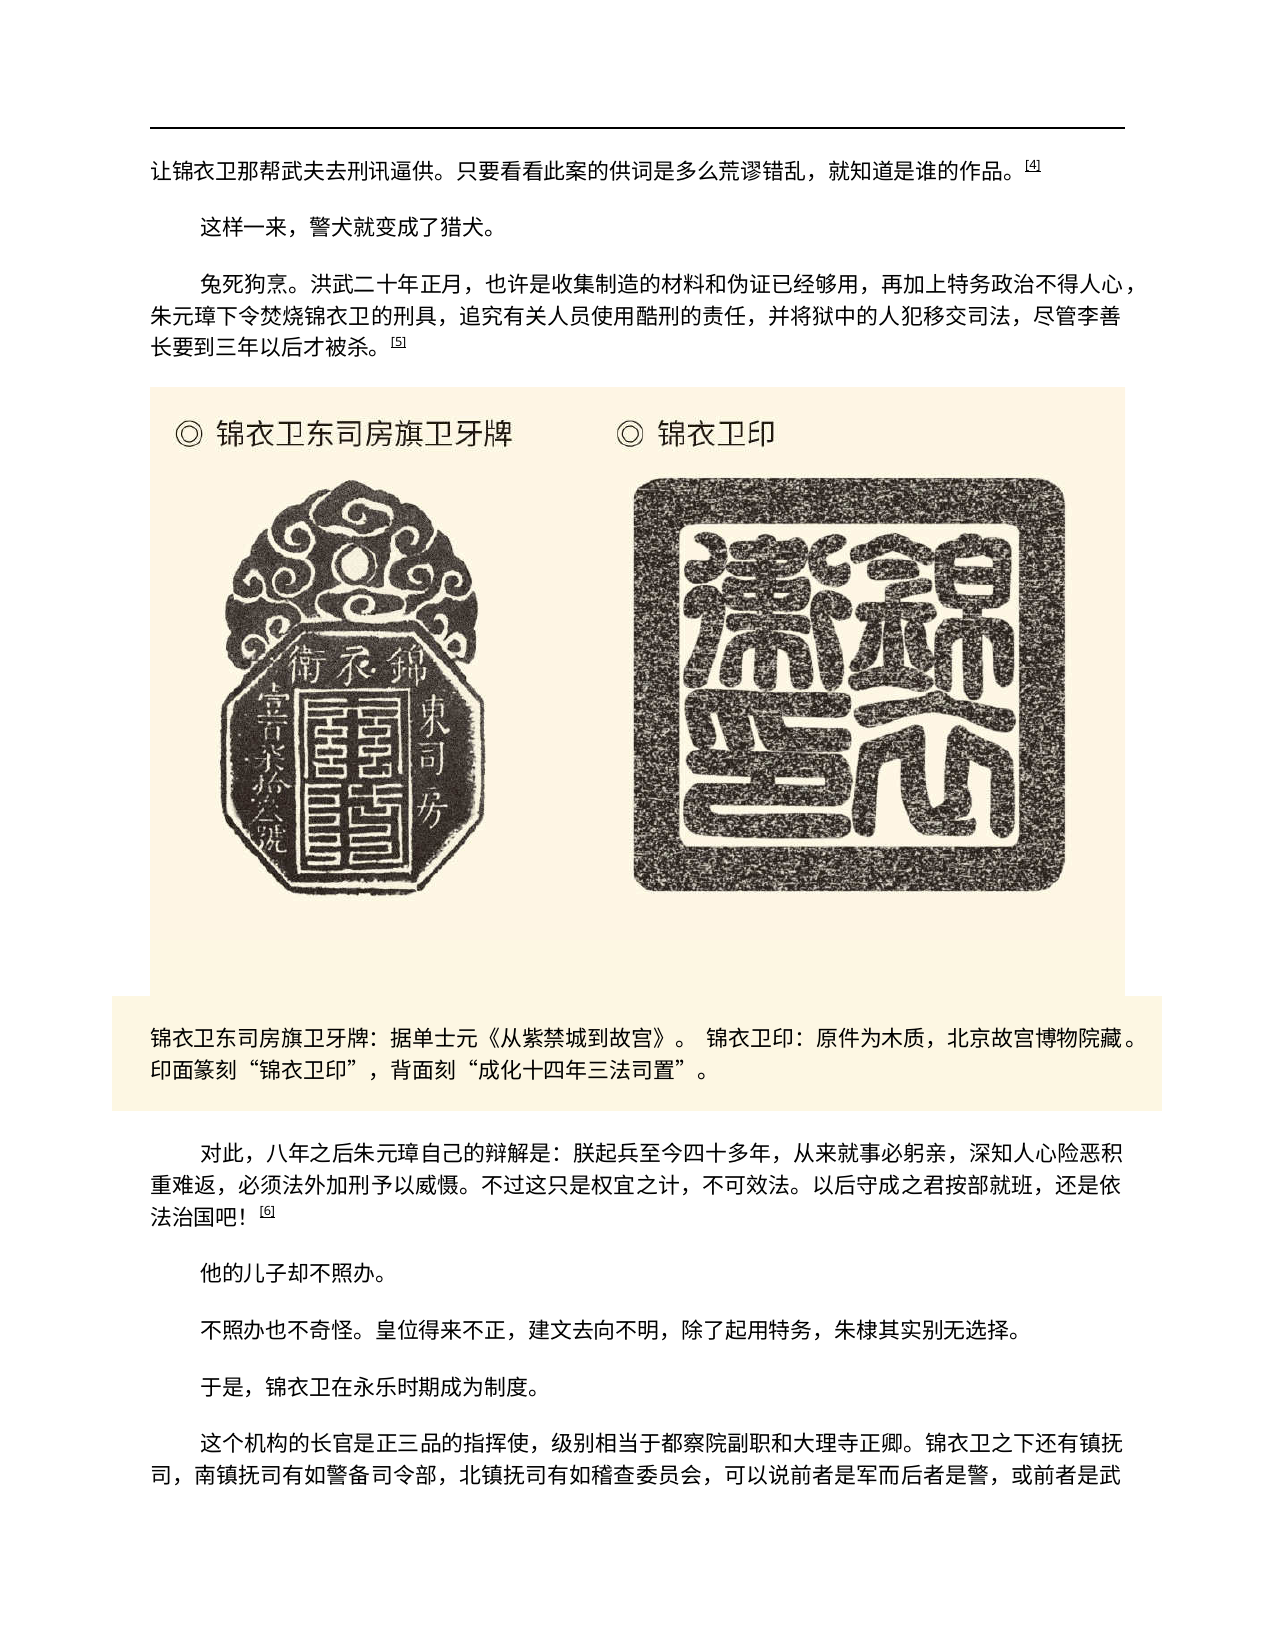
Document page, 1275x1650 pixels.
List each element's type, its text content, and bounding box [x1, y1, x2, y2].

text 不照办也不奇怪。皇位得来不正，建文去向不明，除了起用特务，朱棣其实别无选择。 [150, 1313, 1125, 1345]
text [150, 154, 1125, 185]
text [150, 1426, 1125, 1490]
text 兔死狗烹。洪武二十年正月，也许是收集制造的材料和伪证已经够用，再加上特务政治不得人心，朱元璋下令焚烧锦衣卫的刑具，追究有关人员使用酷刑的责任，并将狱中的人犯移交司法，尽管李善长要到三年以后才被杀。[5] [150, 267, 1125, 362]
text 对此，八年之后朱元璋自己的辩解是：朕起兵至今四十多年，从来就事必躬亲，深知人心险恶积重难返，必须法外加刑予以威慑。不过这只是权宜之计，不可效法。以后守成之君按部就班，还是依法治国吧！[6] [150, 1136, 1125, 1231]
text 他的儿子却不照办。 [150, 1256, 1125, 1288]
text 锦衣卫东司房旗卫牙牌：据单士元《从紫禁城到故宫》。 锦衣卫印：原件为木质，北京故宫博物院藏。印面篆刻“锦衣卫印”，背面刻“成化十四年三法司置”。 [112, 1021, 1162, 1111]
text 于是，锦衣卫在永乐时期成为制度。 [150, 1370, 1125, 1401]
picture [150, 387, 1125, 940]
text 这样一来，警犬就变成了猎犬。 [150, 210, 1125, 242]
